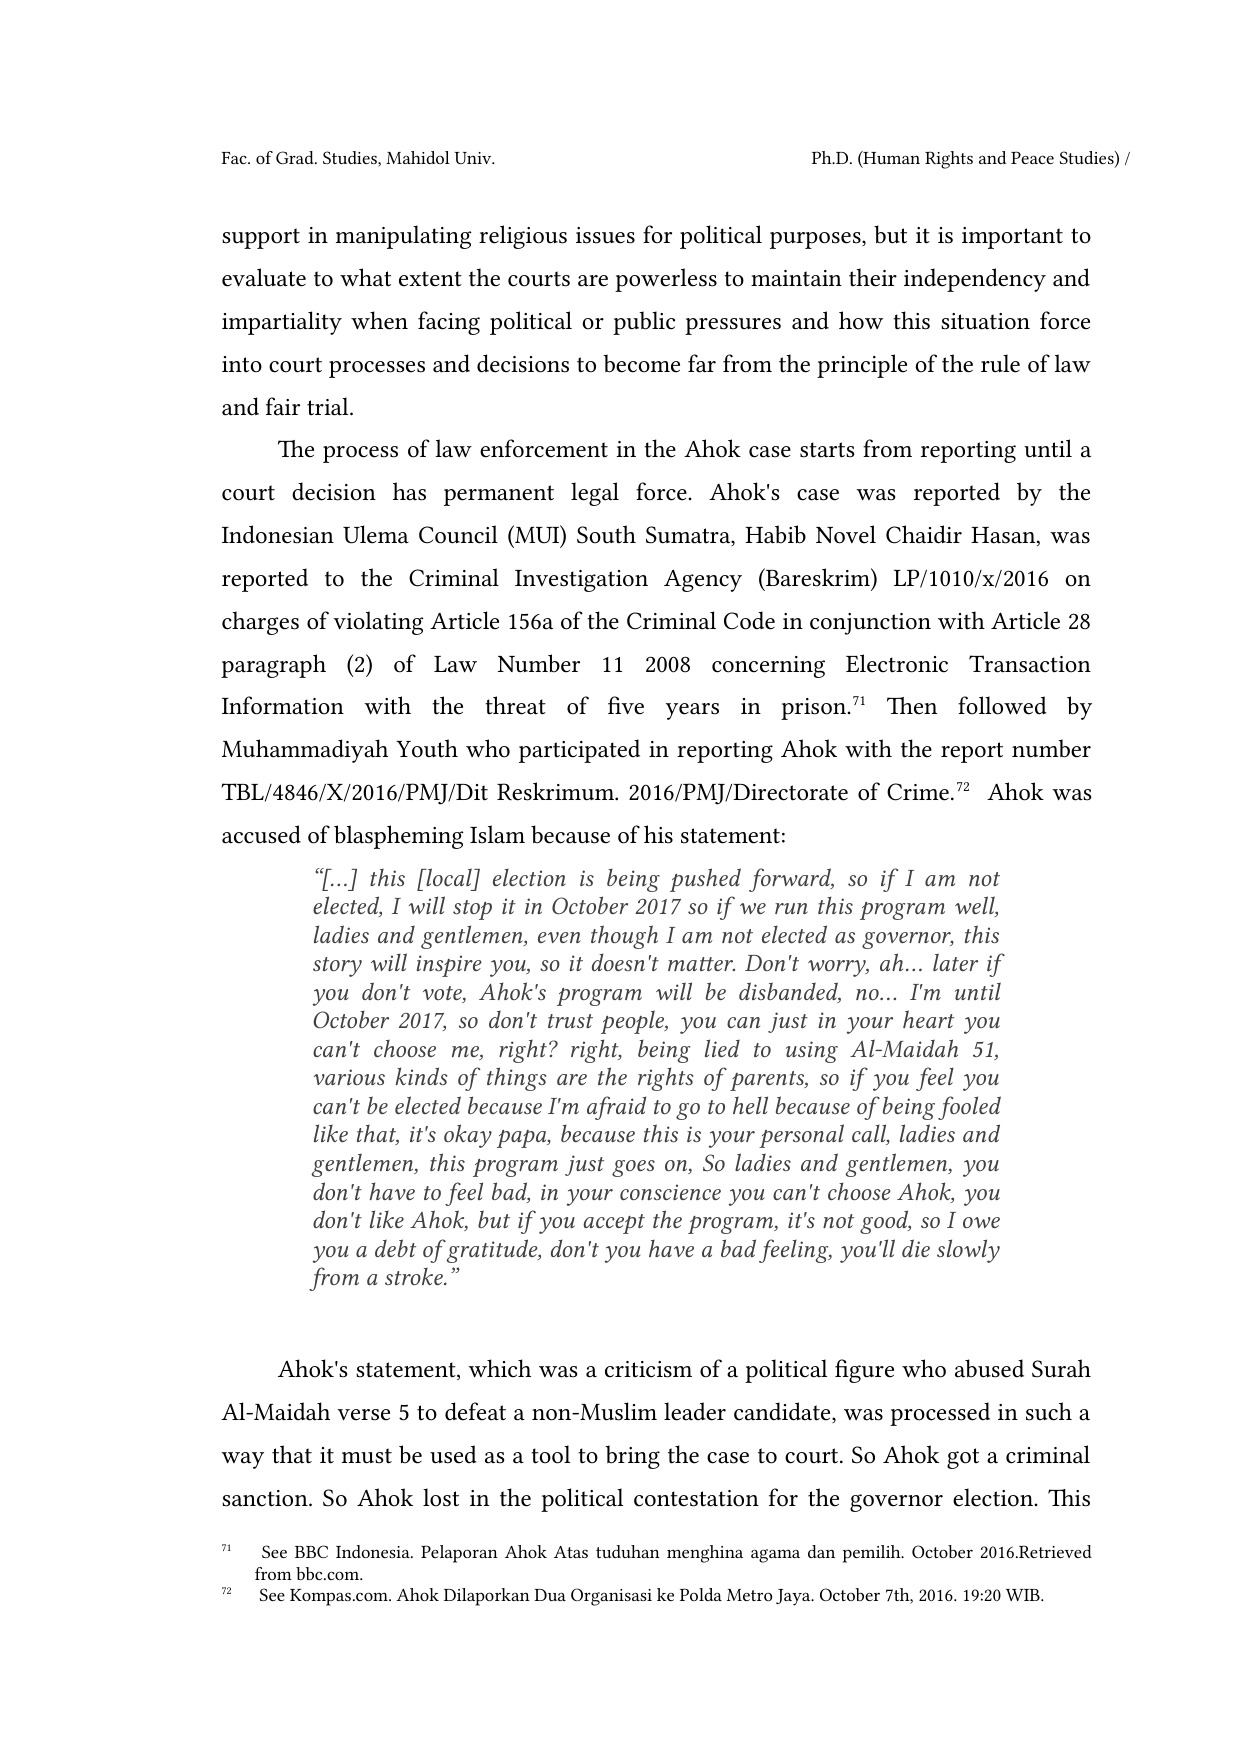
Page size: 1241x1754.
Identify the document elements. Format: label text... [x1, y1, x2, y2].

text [221, 1355, 1092, 1512]
text The process of law enforcement in the Ahok case starts from reporting until a court decision has permanent legal force. Ahok's case was reported by the Indonesian Ulema Council (MUI) South Sumatra, Habib Novel Chaidir Hasan, was reported to the Criminal Investigation Agency (Bareskrim) LP/1010/x/2016 on charges of violating Article 156a of the Criminal Code in conjunction with Article 28 paragraph (2) of Law Number 11 2008 concerning Electronic Transaction Information with the threat of five years in prison. Then followed by Muhammadiyah Youth who participated in reporting Ahok with the report number TBL/4846/X/2016/PMJ/Dit Reskrimum. 2016/PMJ/Directorate of Crime. Ahok was accused of blaspheming Islam because of his statement: [221, 436, 1092, 849]
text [221, 221, 1092, 421]
text “[...] this [local] election is being pushed forward, so if I am not elected, I will stop it in October 2017 so if we run this program well, ladies and gentlemen, even though I am not elected as governor, this story will inspire you, so it doesn't matter. Don't worry, ah... later if you don't vote, Ahok's program will be disbanded, no... I'm until October 2017, so don't trust people, you can just in your heart you can't choose me, right? right, being lied to using Al-Maidah 51, various kinds of things are the rights of parents, so if you feel you can't be elected because I'm afraid to go to hell because of being fooled like that, it's okay papa, because this is your personal call, ladies and gentlemen, this program just goes on, So ladies and gentlemen, you don't have to feel bad, in your conscience you can't choose Ahok, you don't like Ahok, but if you accept the program, it's not good, so I owe you a debt of gratitude, don't you have a bad feeling, you'll die slowly from a stroke.” [311, 864, 1002, 1292]
